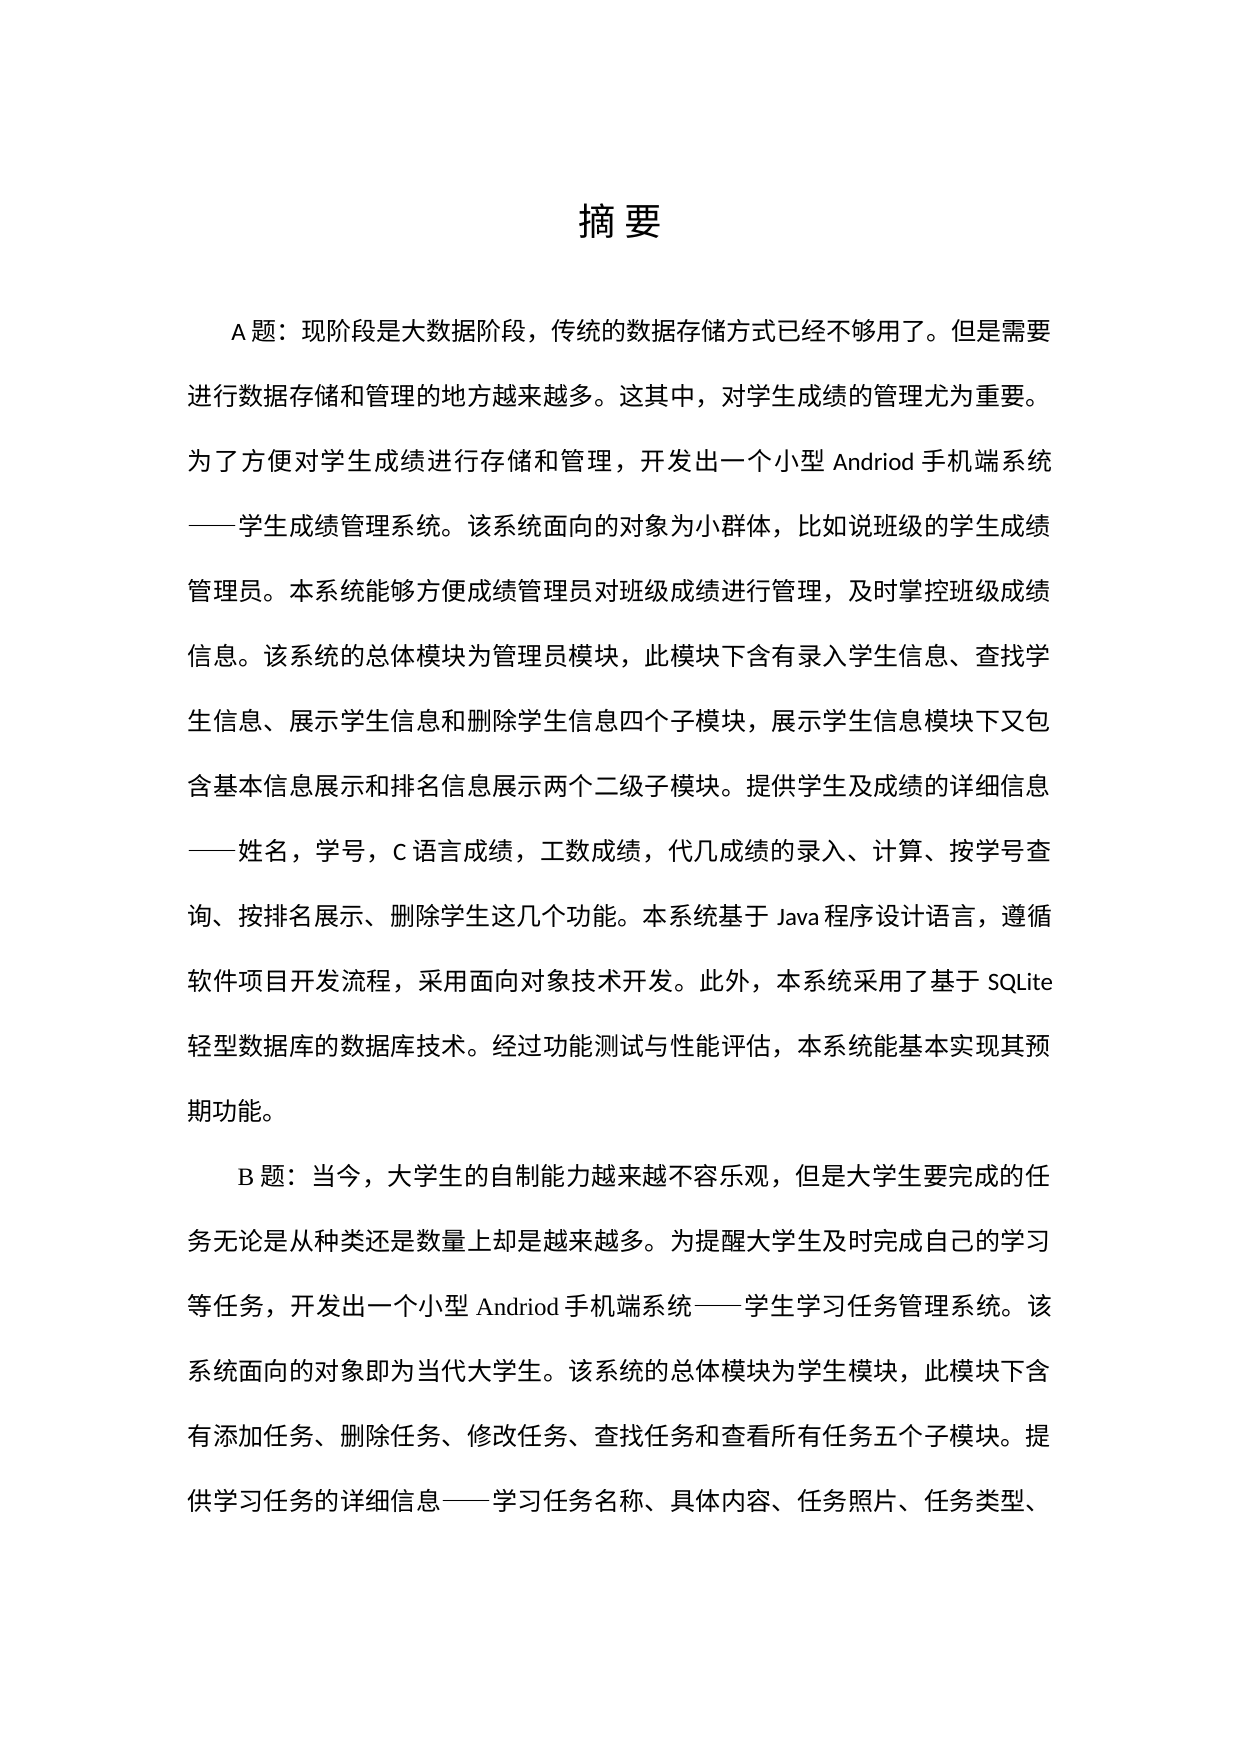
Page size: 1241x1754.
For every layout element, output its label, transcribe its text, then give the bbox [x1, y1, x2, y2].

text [187, 1142, 1053, 1532]
title 摘 要 [187, 187, 1053, 252]
text A题：现阶段是大数据阶段，传统的数据存储方式已经不够用了。但是需要进行数据存储和管理的地方越来越多。这其中，对学生成绩的管理尤为重要。为了方便对学生成绩进行存储和管理，开发出一个小型Andriod手机端系统——学生成绩管理系统。该系统面向的对象为小群体，比如说班级的学生成绩管理员。本系统能够方便成绩管理员对班级成绩进行管理，及时掌控班级成绩信息。该系统的总体模块为管理员模块，此模块下含有录入学生信息、查找学生信息、展示学生信息和删除学生信息四个子模块，展示学生信息模块下又包含基本信息展示和排名信息展示两个二级子模块。提供学生及成绩的详细信息——姓名，学号，C语言成绩，工数成绩，代几成绩的录入、计算、按学号查询、按排名展示、删除学生这几个功能。本系统基于Java程序设计语言，遵循软件项目开发流程，采用面向对象技术开发。此外，本系统采用了基于SQLite轻型数据库的数据库技术。经过功能测试与性能评估，本系统能基本实现其预期功能。 [187, 297, 1053, 1142]
